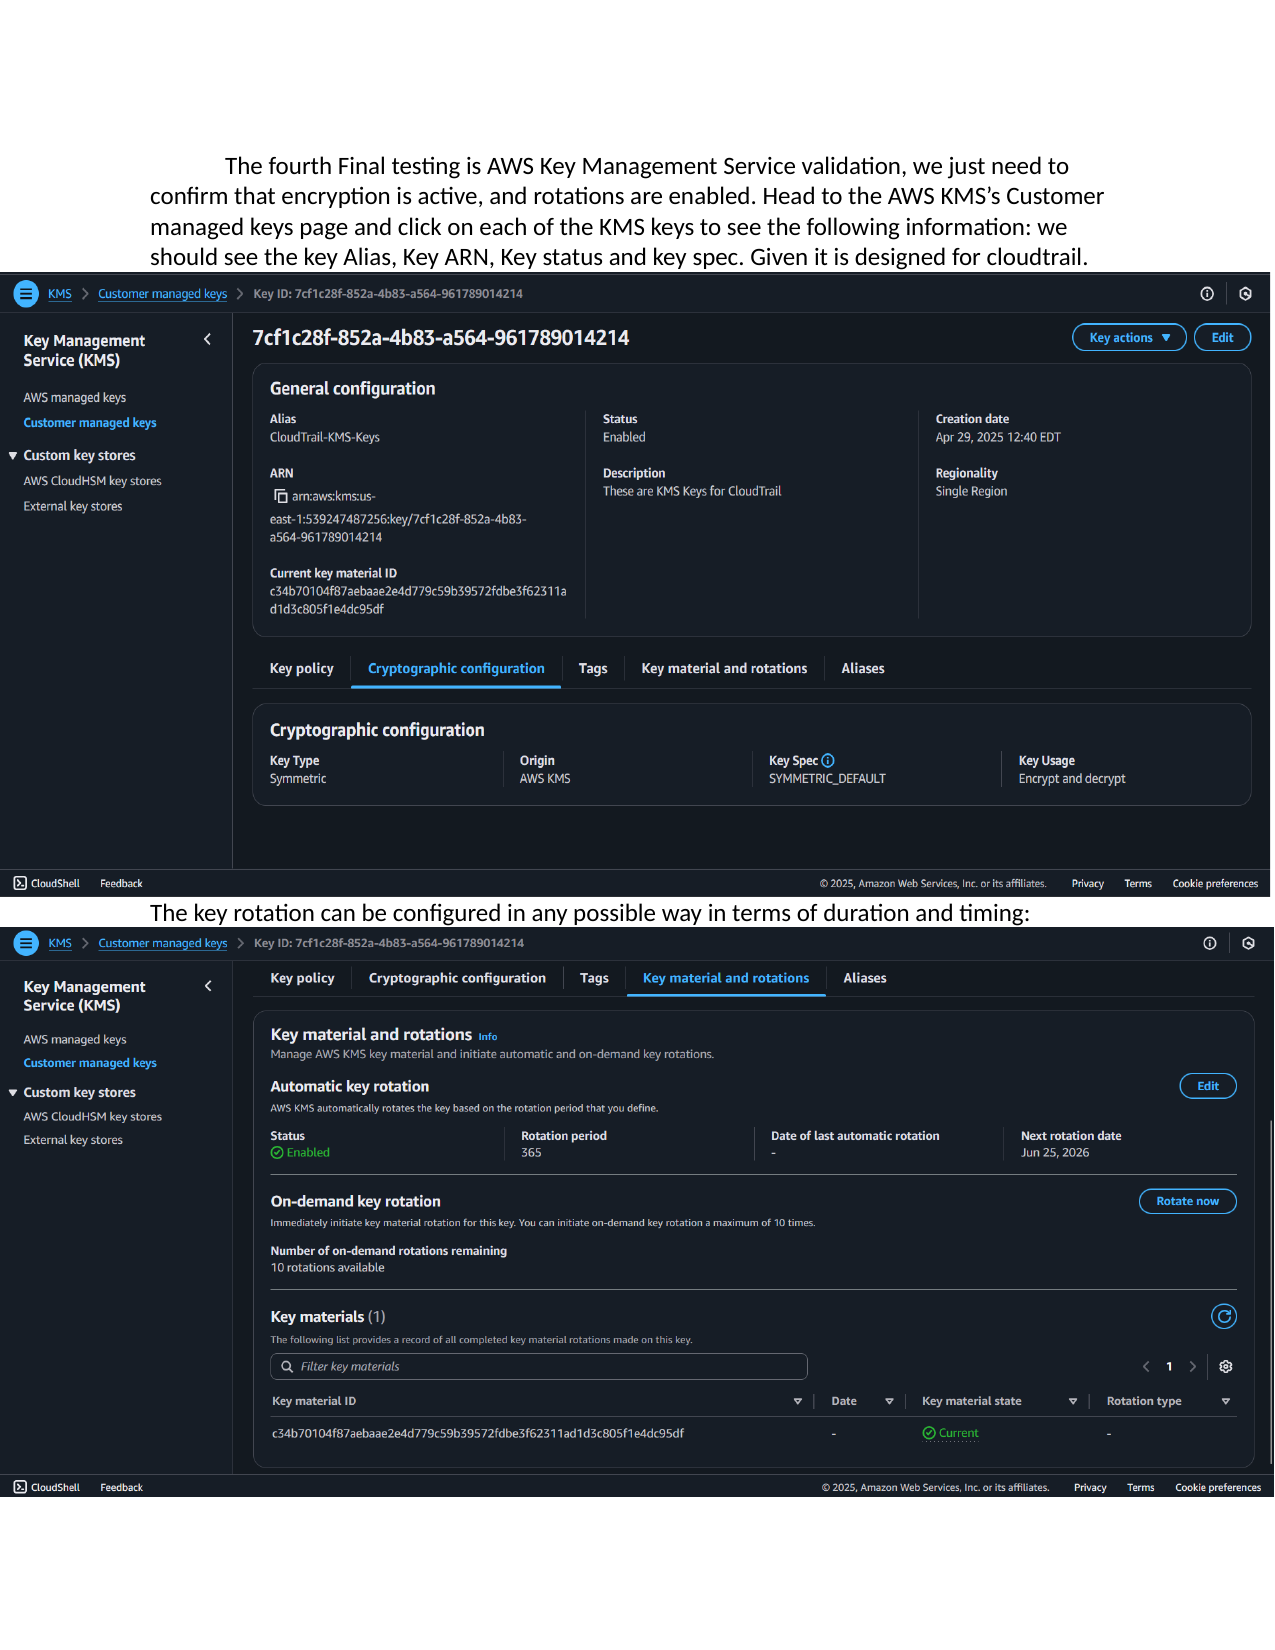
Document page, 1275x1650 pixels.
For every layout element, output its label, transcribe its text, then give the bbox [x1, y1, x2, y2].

text The fourth Final testing is AWS Key Management Service validation, we just need to confirm that encryption is active, and rotations are enabled. Head to the AWS KMS’s Customer managed keys page and click on each of the KMS keys to see the following information: we should see the key Alias, Key ARN, Key status and key spec. Given it is designed for cloudtrail. [150, 150, 1125, 272]
picture [0, 272, 1271, 897]
picture [0, 927, 1274, 1497]
text The key rotation can be configured in any possible way in terms of duration and timing: [150, 897, 1125, 927]
